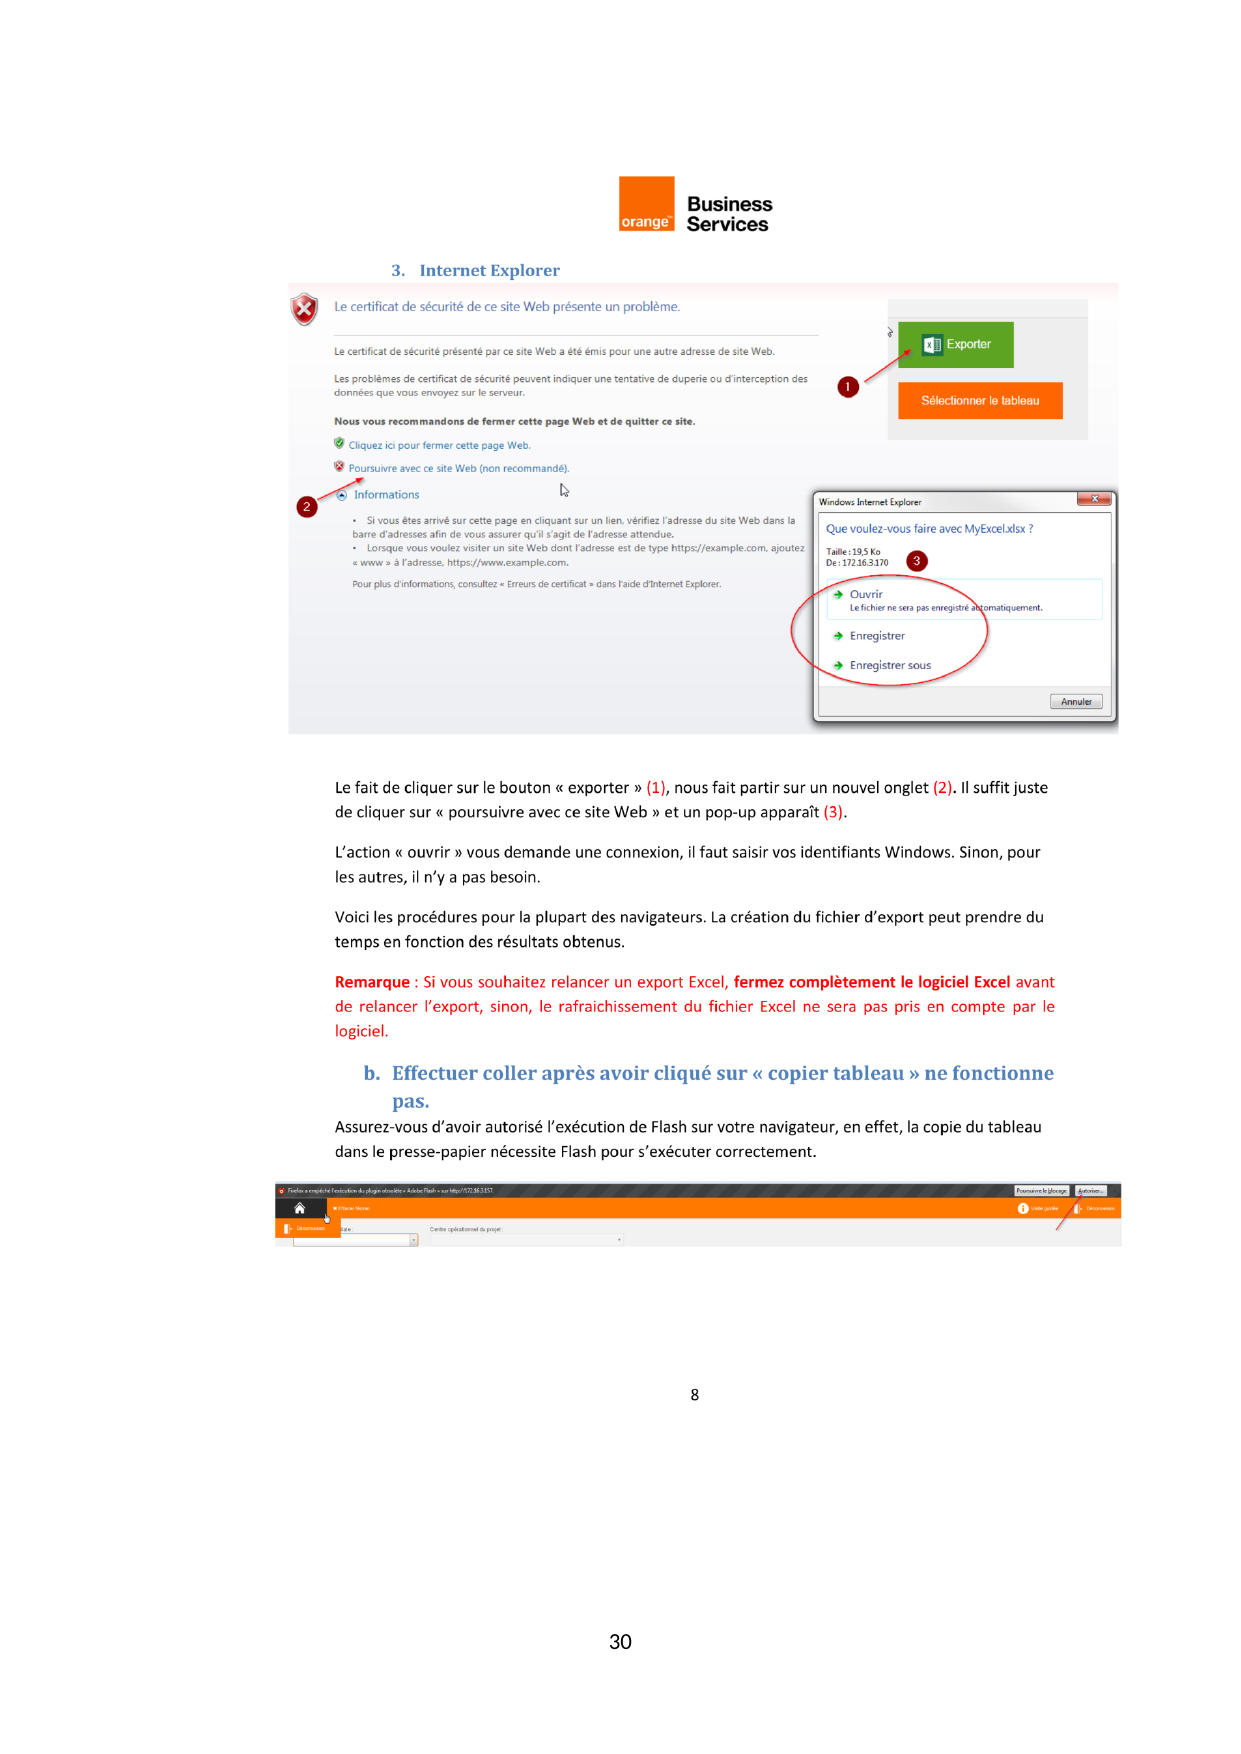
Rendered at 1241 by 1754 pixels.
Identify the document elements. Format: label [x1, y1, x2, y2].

picture [222, 147, 1167, 1482]
